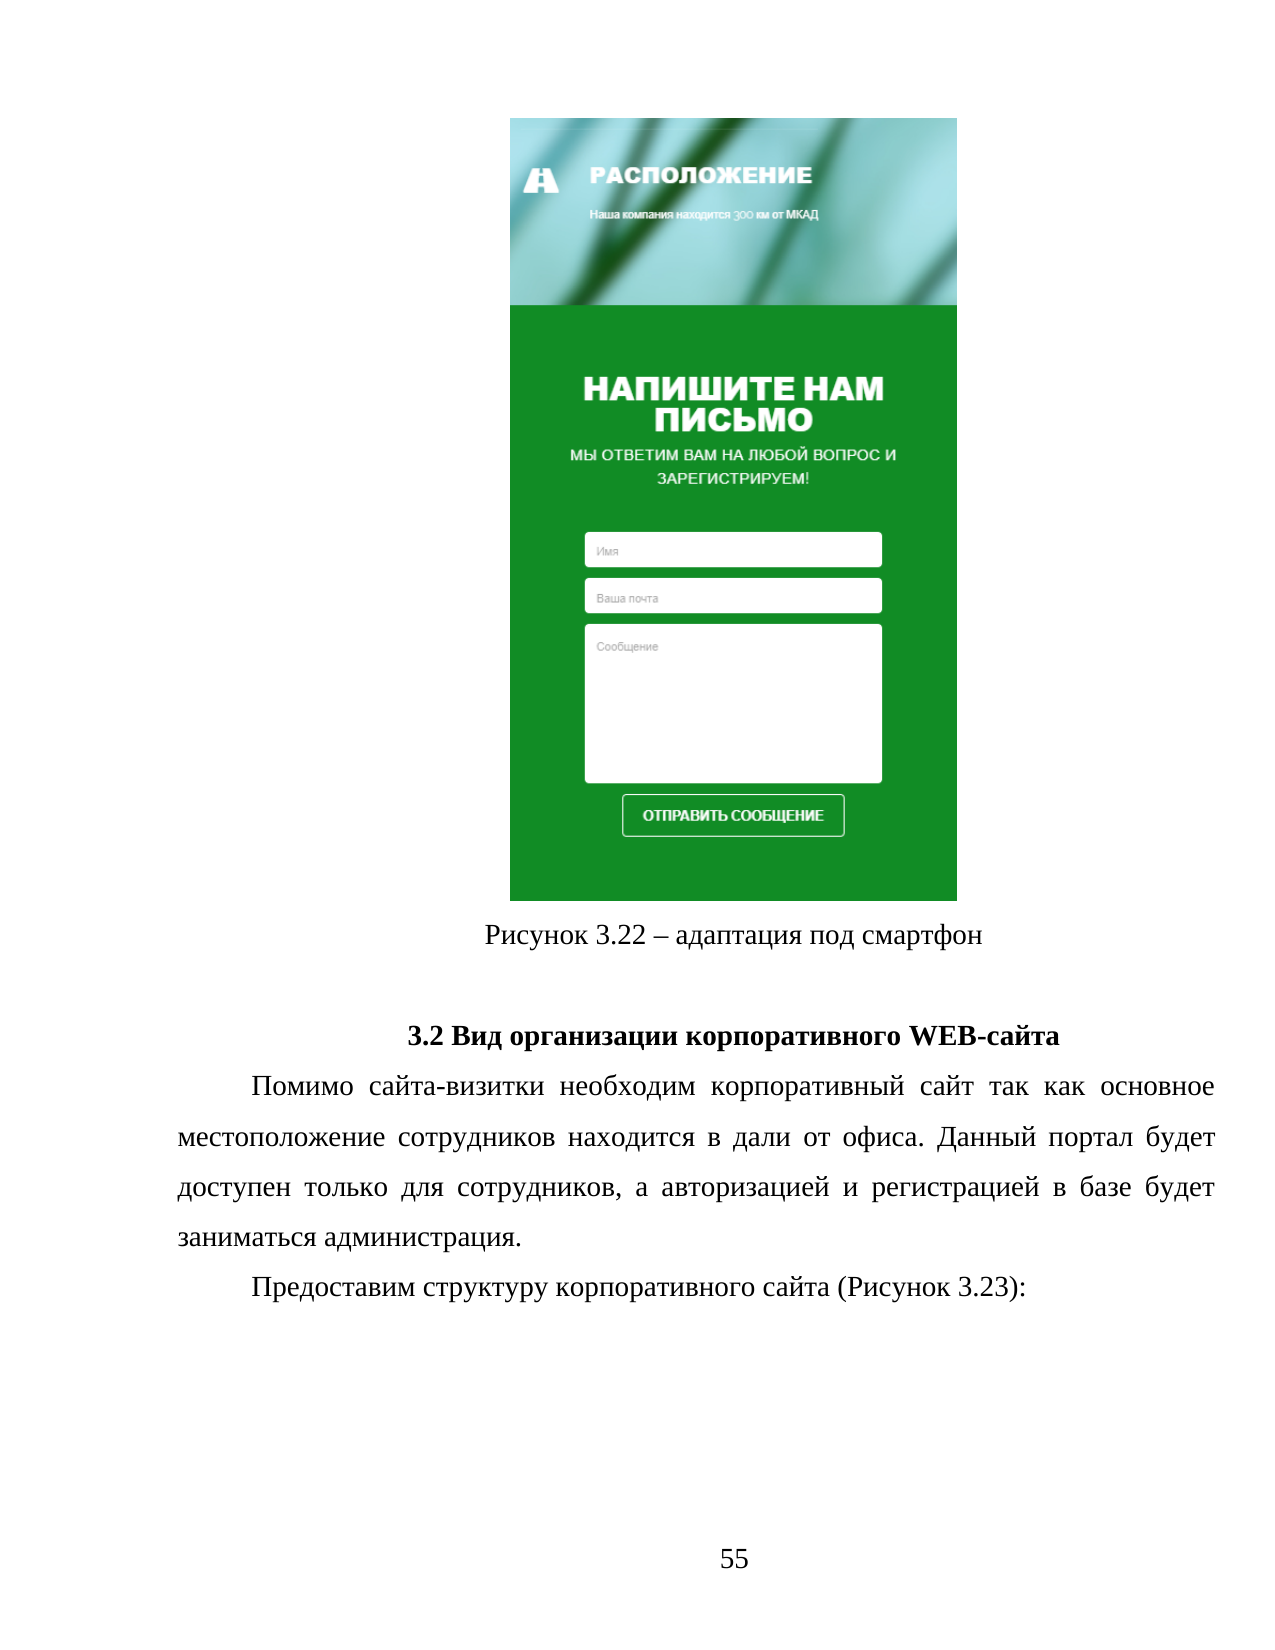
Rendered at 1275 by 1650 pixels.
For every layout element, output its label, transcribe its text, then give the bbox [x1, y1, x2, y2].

text Предоставим структуру корпоративного сайта (Рисунок 3.23): [177, 1269, 1216, 1303]
text Помимо сайта-визитки необходим корпоративный сайт так как основное местоположение сотрудников находится в дали от офиса. Данный портал будет доступен только для сотрудников, а авторизацией и регистрацией в базе будет заниматься администрация. [177, 1068, 1216, 1253]
picture [510, 118, 957, 901]
text Рисунок 3.22 – адаптация под смартфон [177, 917, 1216, 951]
subtitle 3.2 Вид организации корпоративного WEB-сайта [177, 1018, 1216, 1052]
